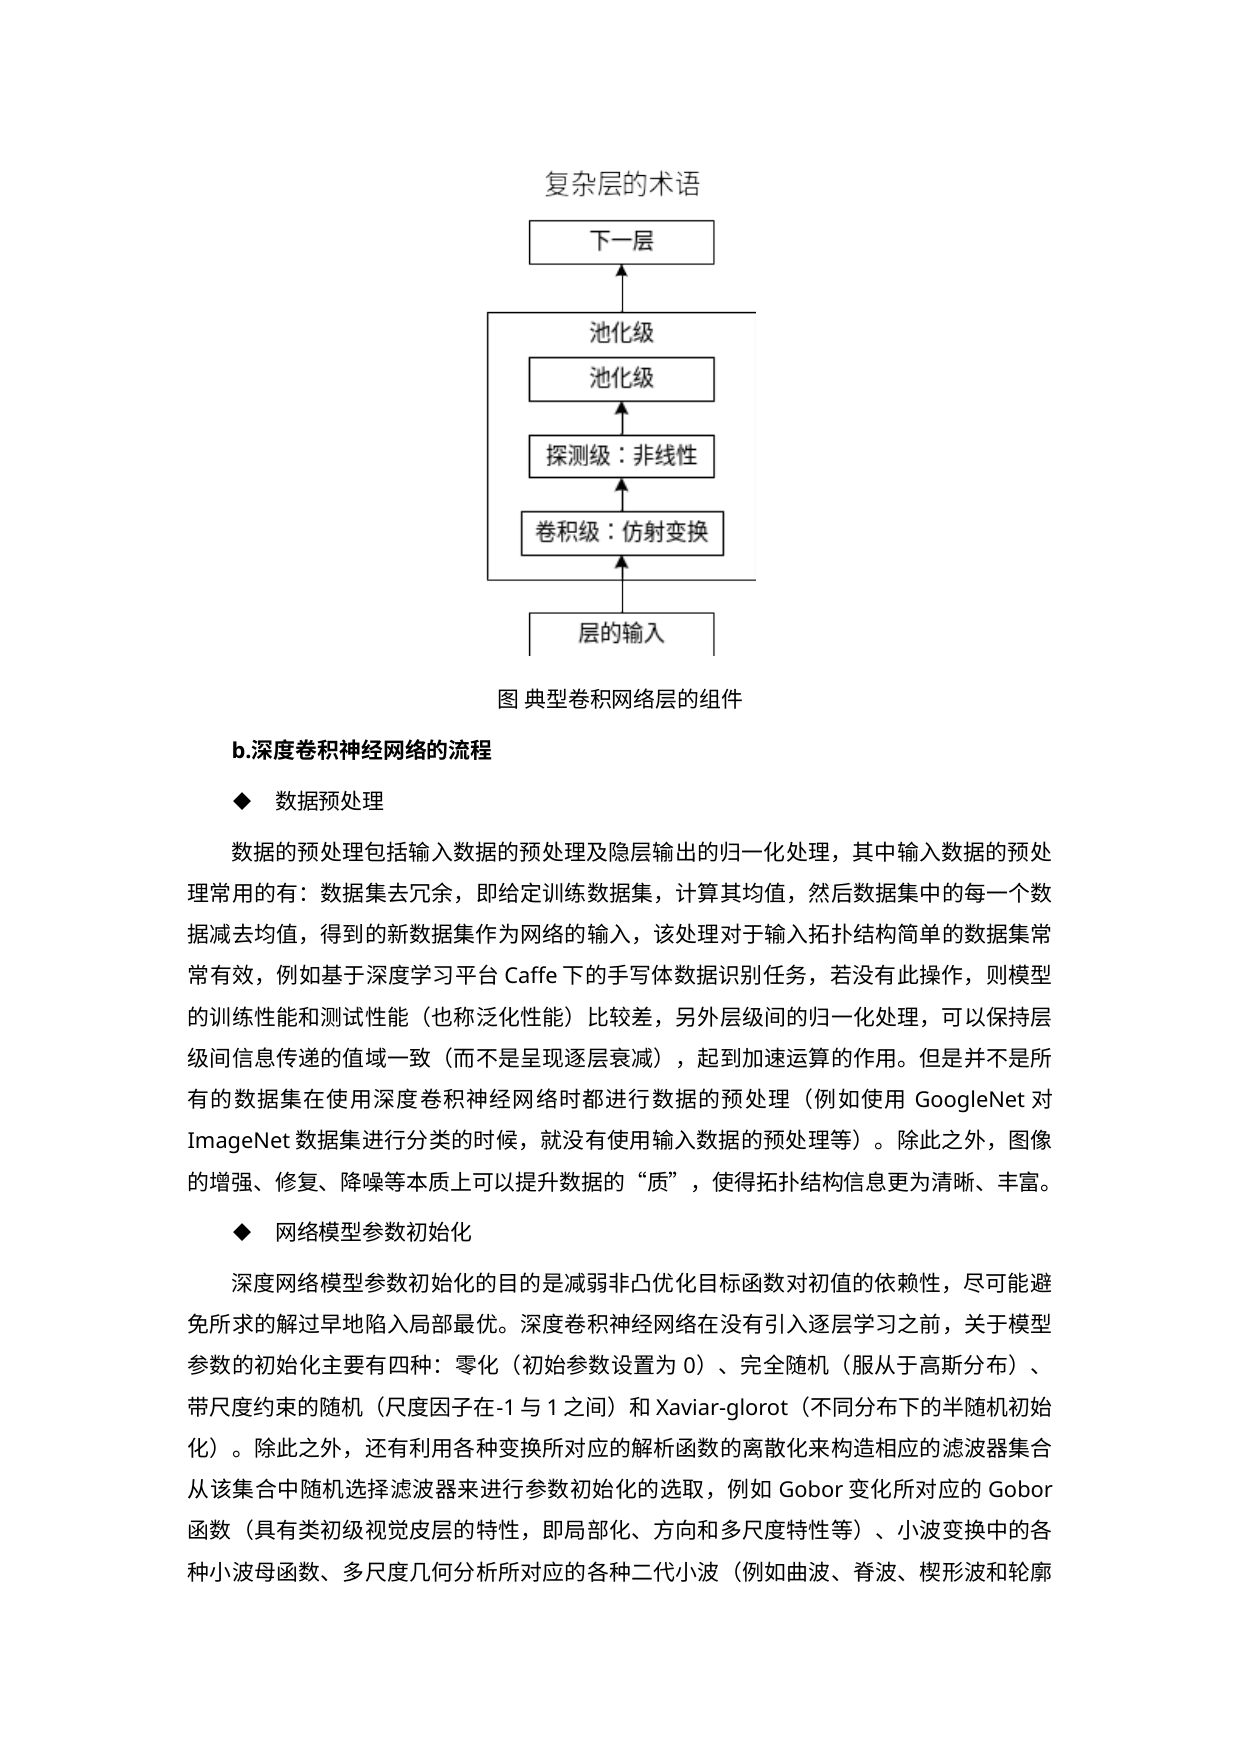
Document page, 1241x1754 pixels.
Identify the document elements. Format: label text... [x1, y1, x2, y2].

text b.深度卷积神经网络的流程 [187, 733, 1053, 765]
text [187, 1266, 1053, 1586]
list 网络模型参数初始化 [231, 1215, 1053, 1247]
text 图 典型卷积网络层的组件 [187, 682, 1053, 714]
list 数据预处理 [231, 784, 1053, 816]
text 数据的预处理包括输入数据的预处理及隐层输出的归一化处理，其中输入数据的预处理常用的有：数据集去冗余，即给定训练数据集，计算其均值，然后数据集中的每一个数据减去均值，得到的新数据集作为网络的输入，该处理对于输入拓扑结构简单的数据集常常有效，例如基于深度学习平台Caffe下的手写体数据识别任务，若没有此操作，则模型的训练性能和测试性能（也称泛化性能）比较差，另外层级间的归一化处理，可以保持层级间信息传递的值域一致（而不是呈现逐层衰减），起到加速运算的作用。但是并不是所有的数据集在使用深度卷积神经网络时都进行数据的预处理（例如使用GoogleNet对ImageNet数据集进行分类的时候，就没有使用输入数据的预处理等）。除此之外，图像的增强、修复、降噪等本质上可以提升数据的“质”，使得拓扑结构信息更为清晰、丰富。 [187, 835, 1053, 1196]
